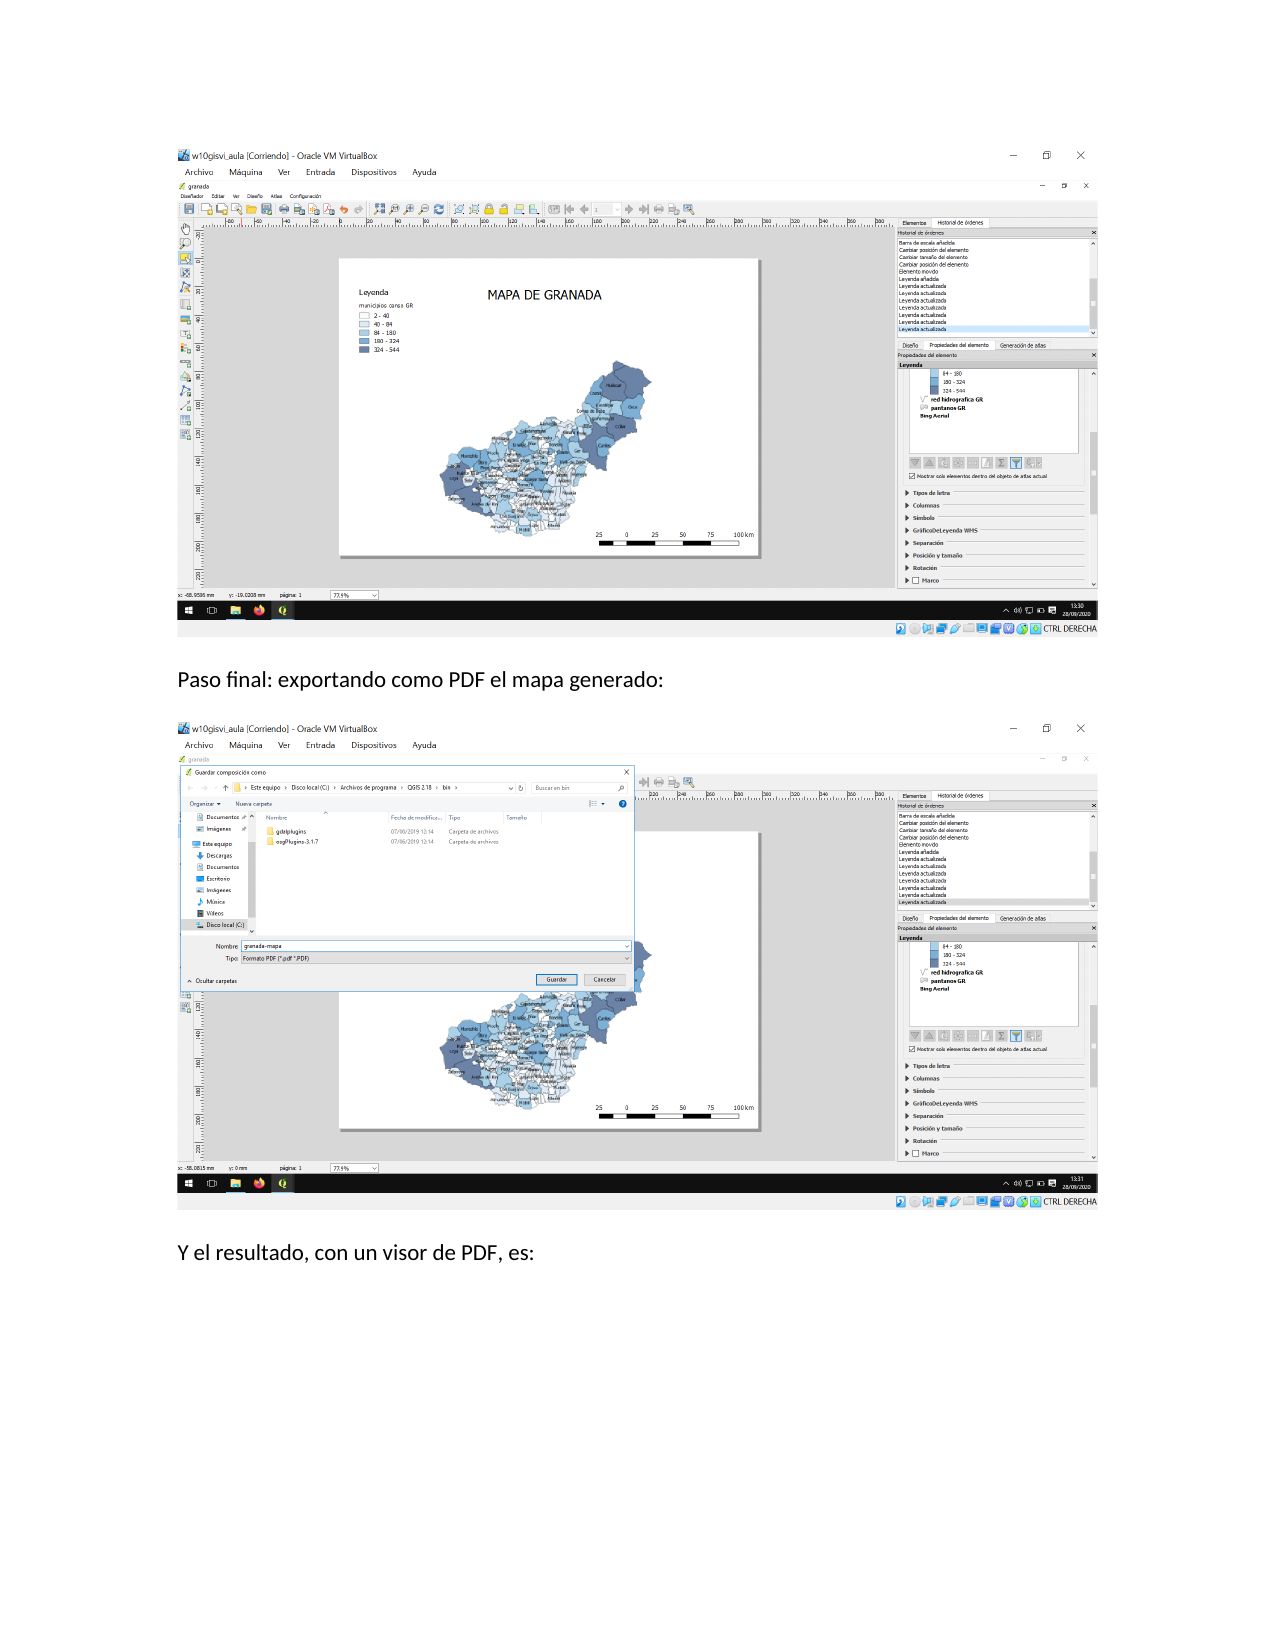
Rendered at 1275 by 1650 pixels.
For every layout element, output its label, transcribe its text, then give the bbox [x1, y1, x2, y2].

picture [177, 147, 1098, 637]
picture [177, 720, 1098, 1210]
text Paso final: exportando como PDF el mapa generado: [177, 665, 1098, 693]
text Y el resultado, con un visor de PDF, es: [177, 1238, 1098, 1266]
